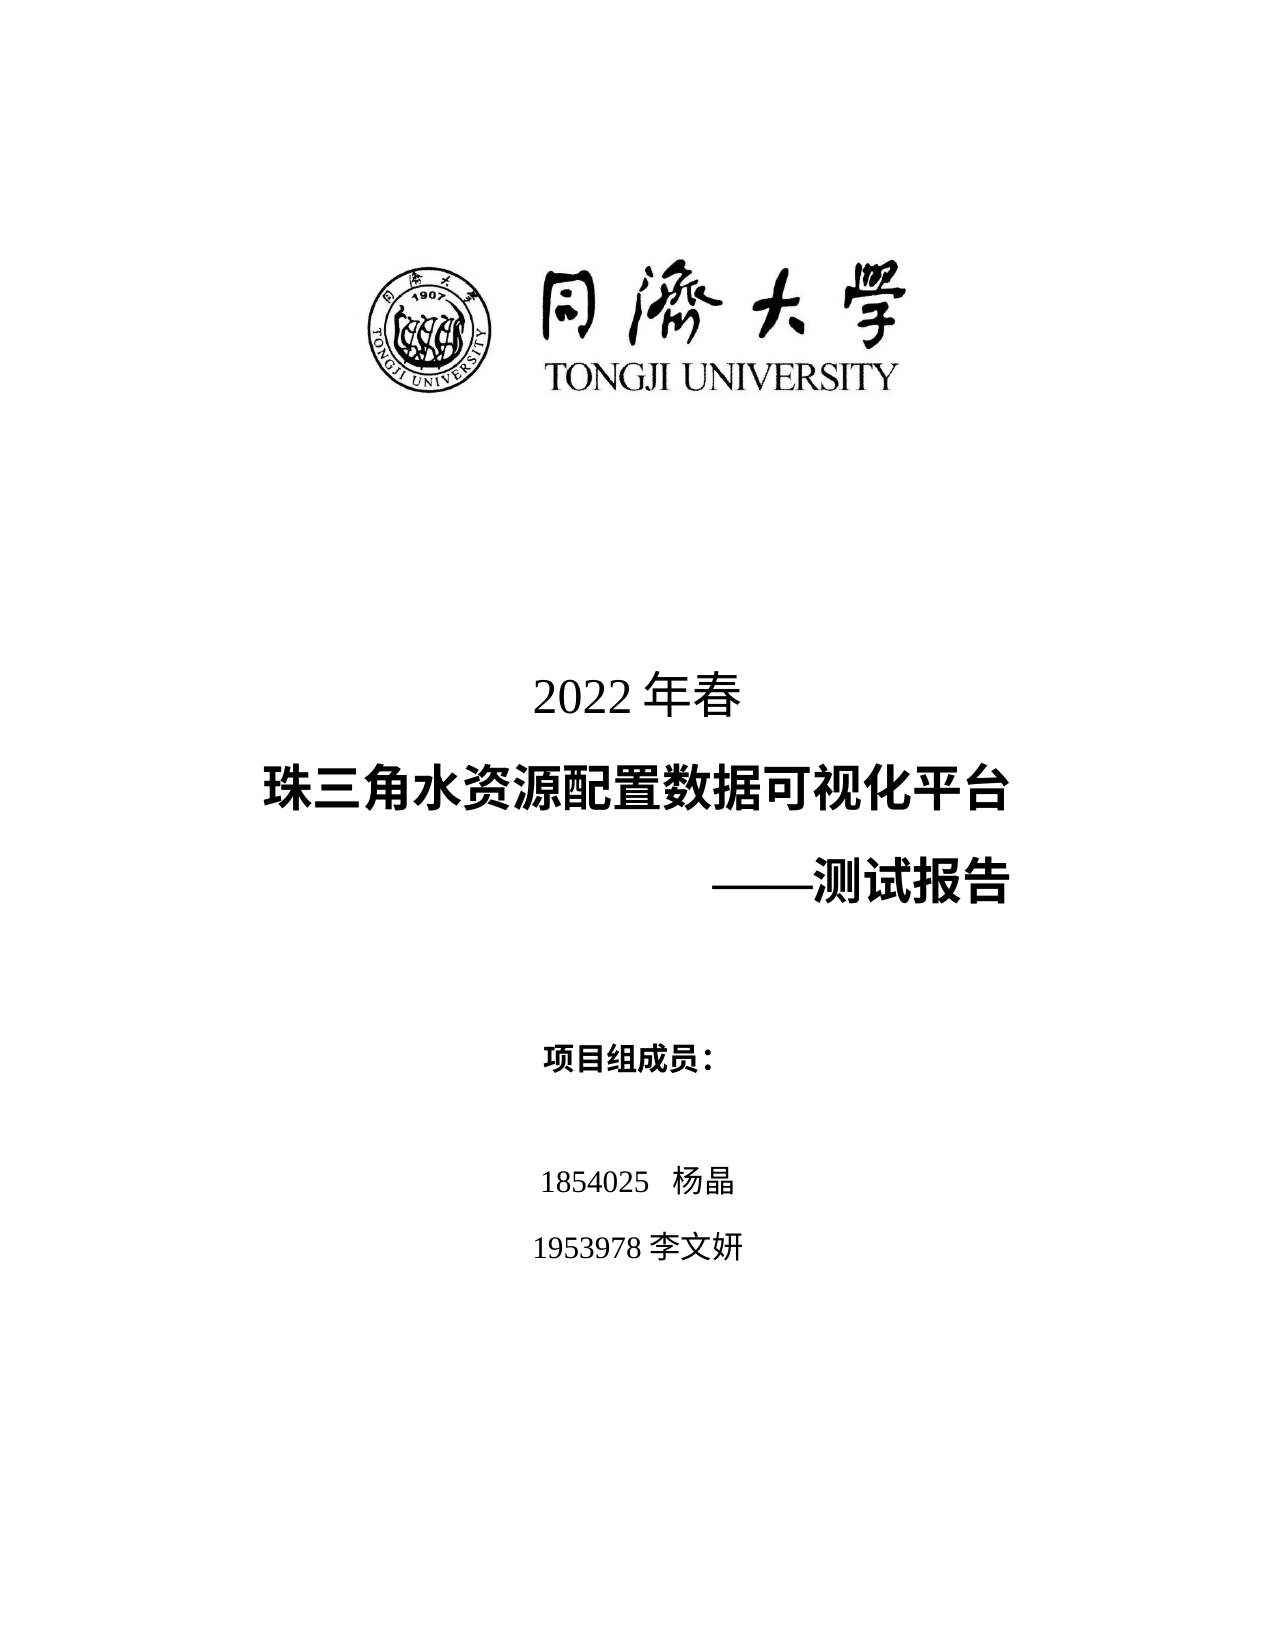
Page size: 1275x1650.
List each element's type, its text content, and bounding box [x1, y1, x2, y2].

text ——测试报告 [562, 841, 1087, 914]
text 2022年春 [187, 655, 1087, 727]
text 1953978 李文妍 [187, 1223, 1087, 1268]
picture [345, 249, 930, 400]
text 珠三角水资源配置数据可视化平台 [187, 748, 1087, 821]
text 1854025 杨晶 [187, 1157, 1087, 1202]
text 项目组成员： [187, 1034, 1087, 1079]
